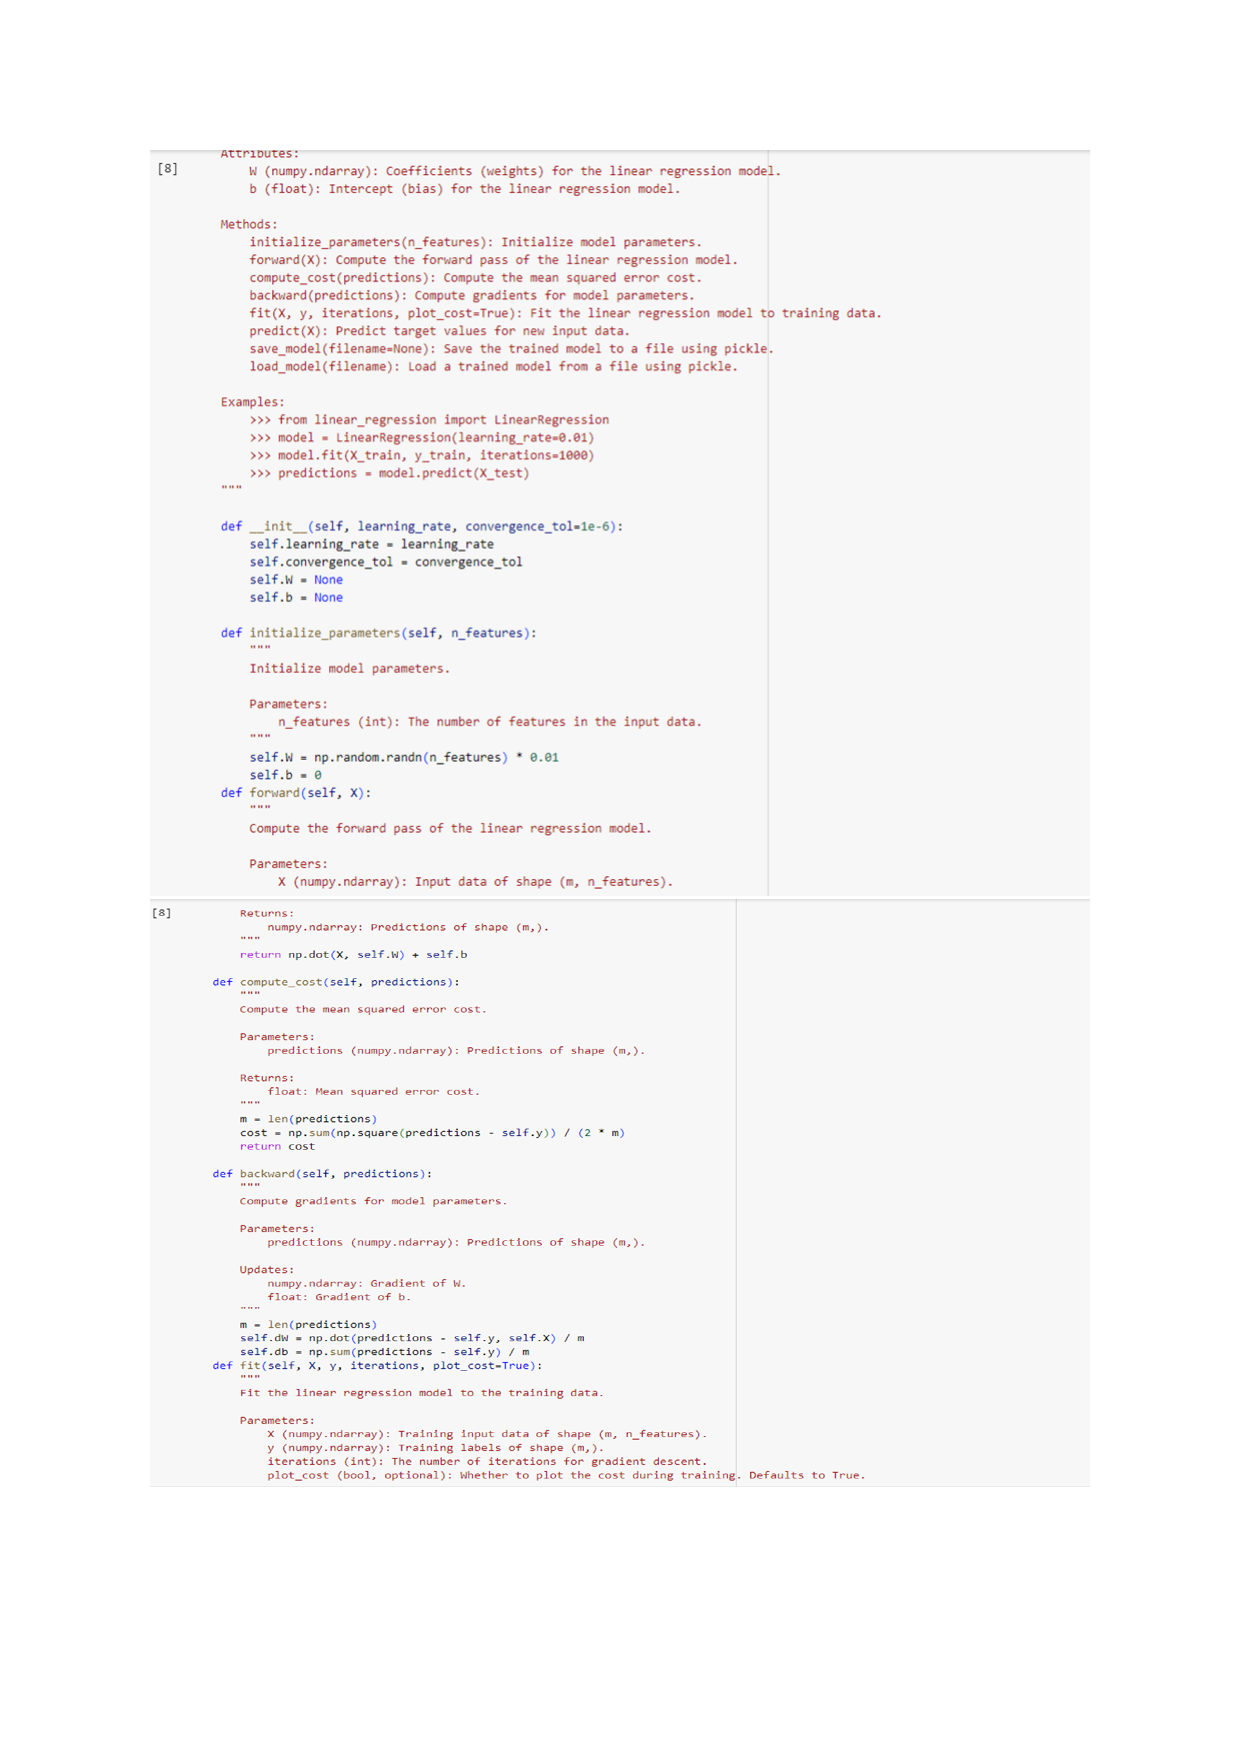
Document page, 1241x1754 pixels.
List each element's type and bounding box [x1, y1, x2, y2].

picture [150, 150, 1091, 896]
picture [150, 899, 1091, 1491]
